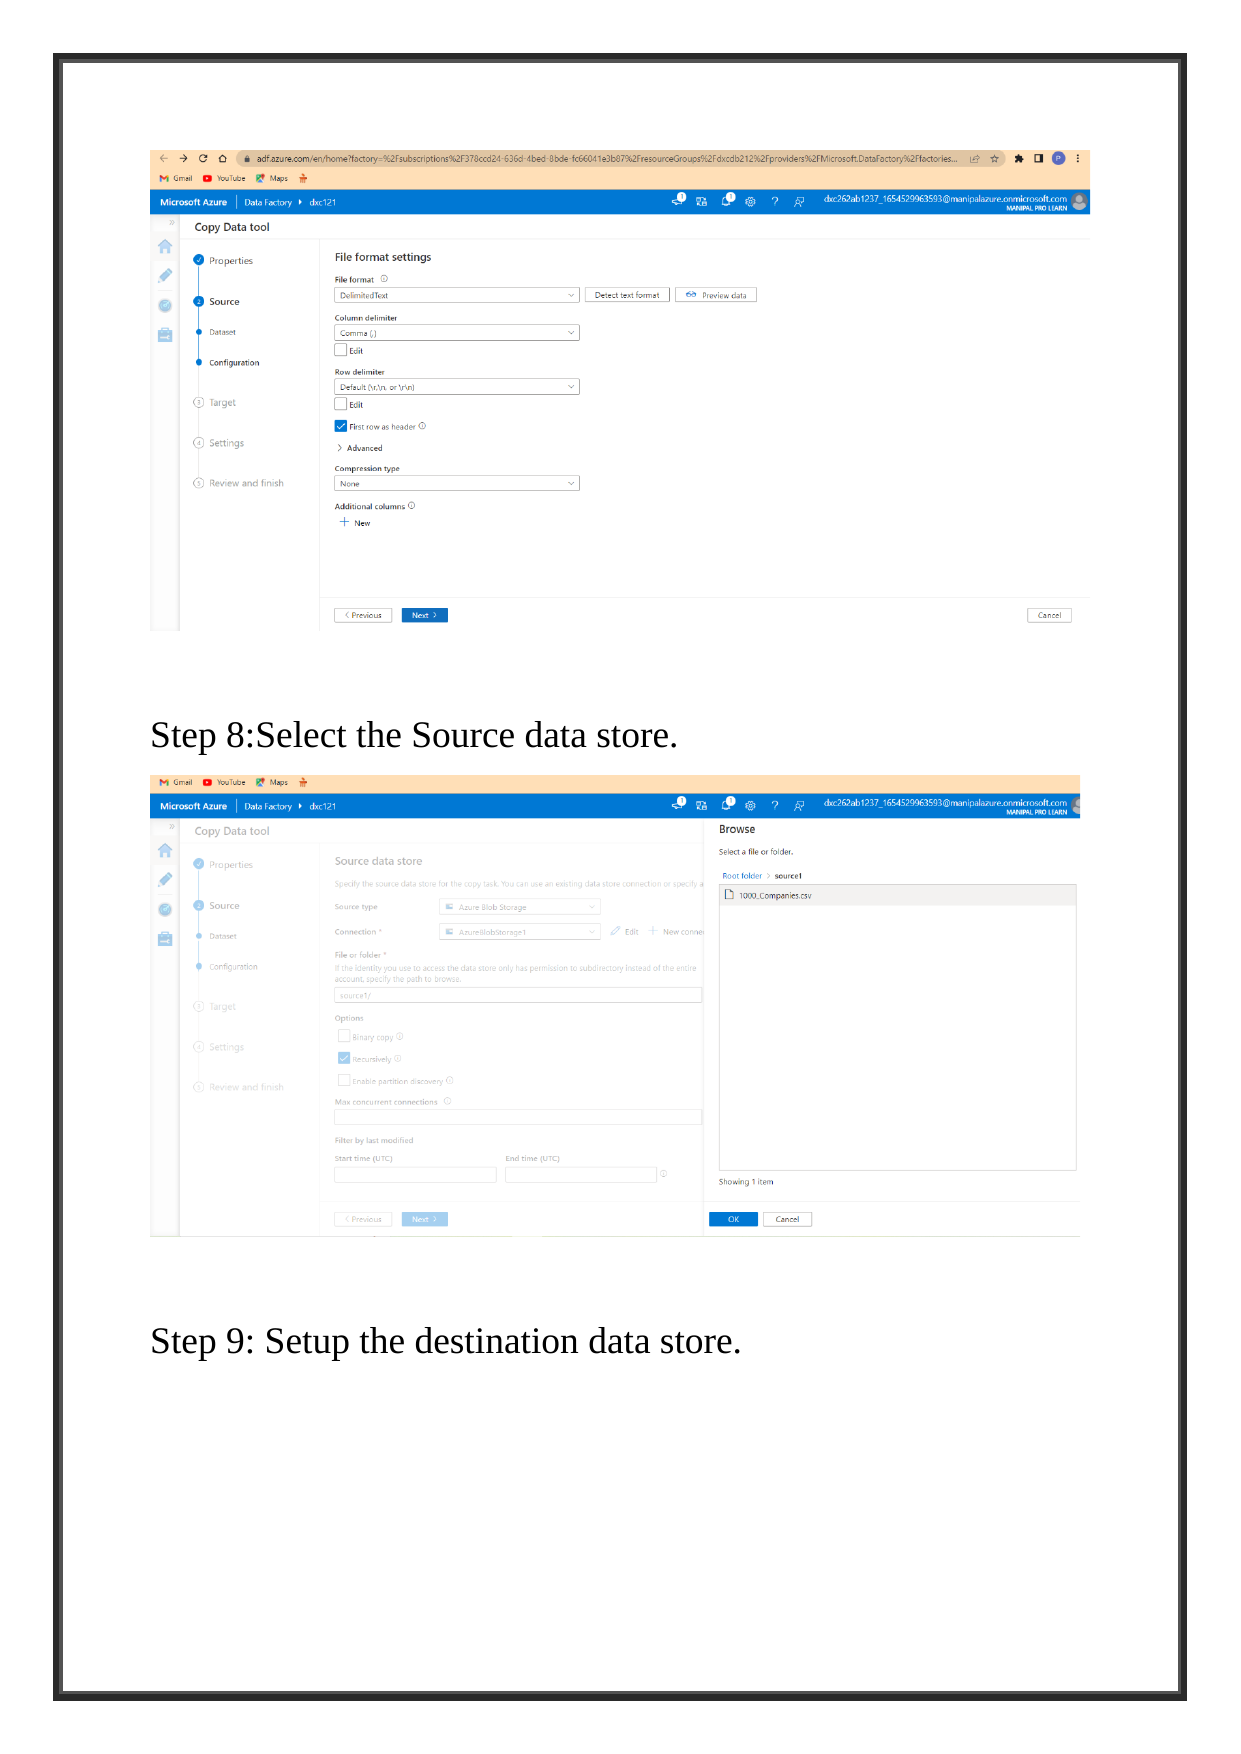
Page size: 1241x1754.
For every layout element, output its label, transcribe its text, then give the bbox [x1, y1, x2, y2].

picture [150, 150, 1091, 631]
text Step 9: Setup the destination data store. [150, 1319, 1090, 1362]
picture [150, 775, 1080, 1237]
text Step 8:Select the Source data store. [150, 712, 1090, 755]
